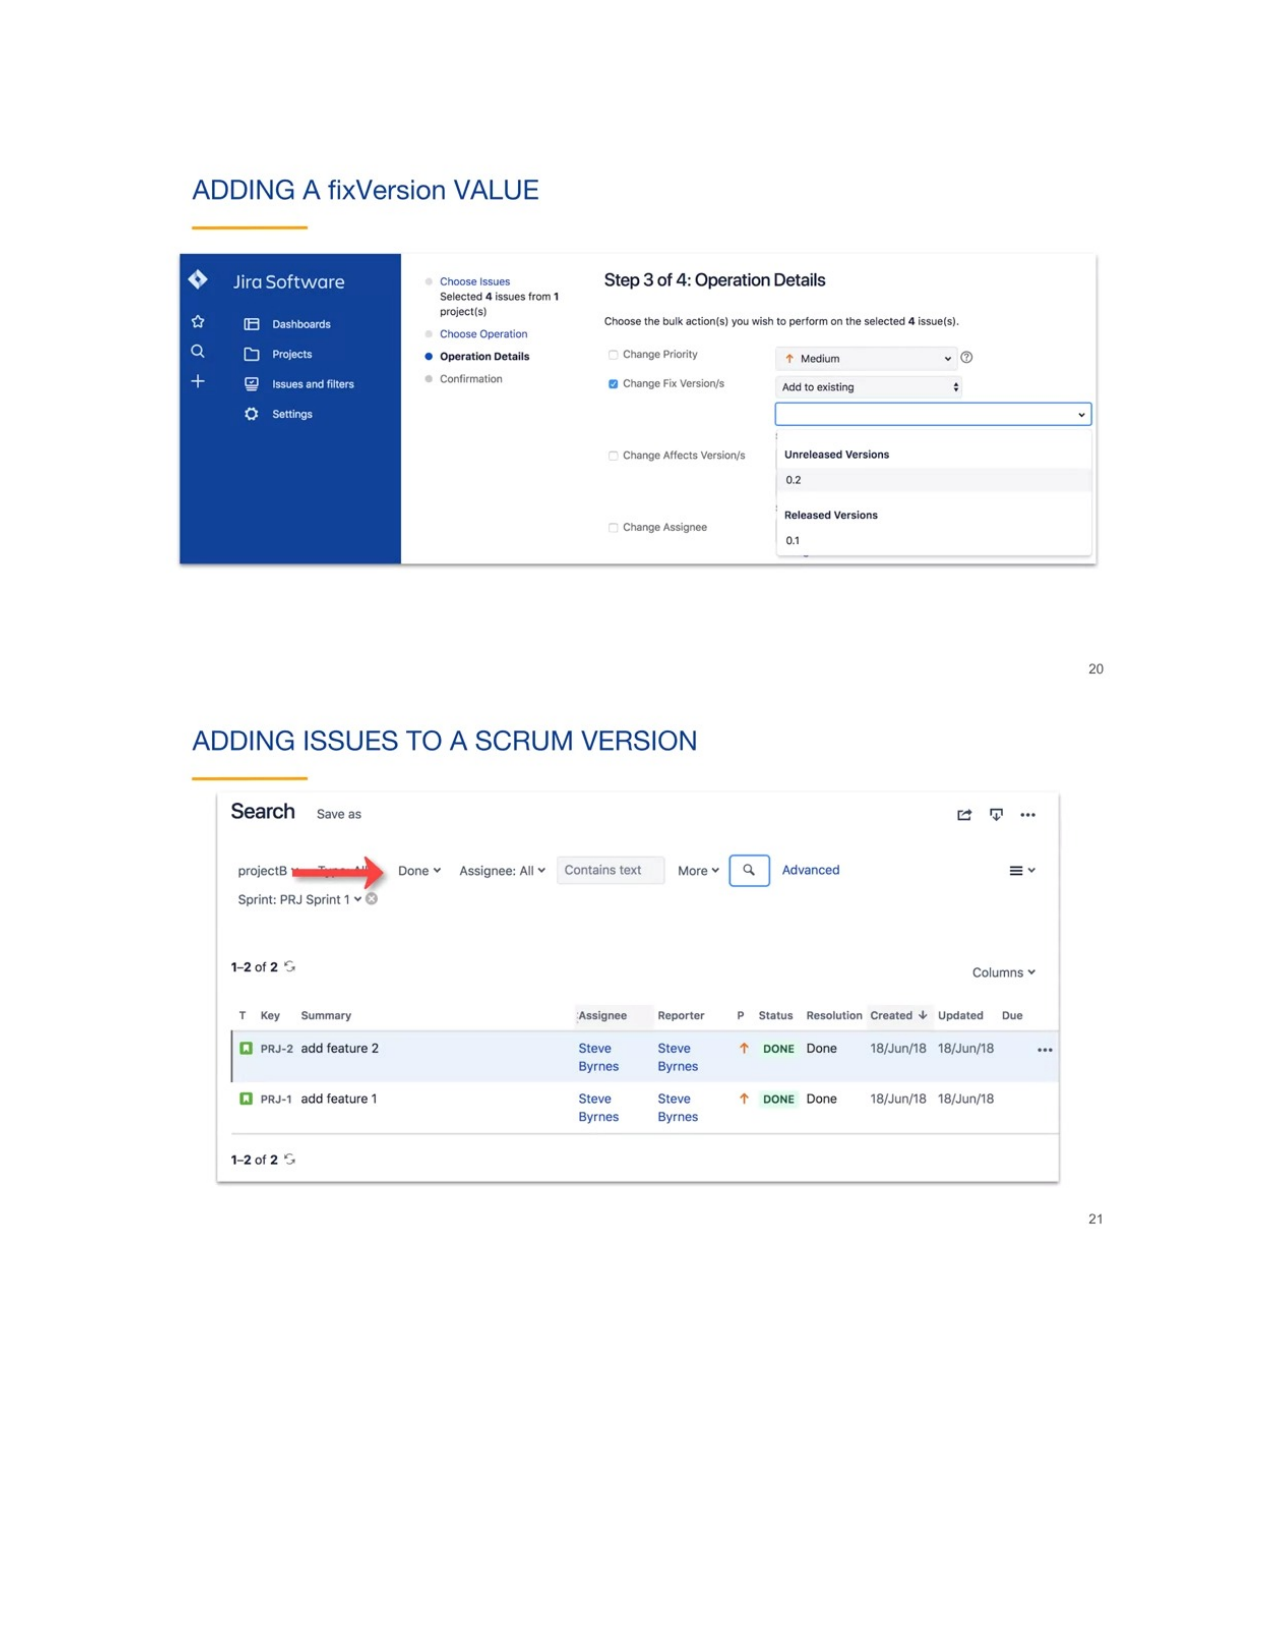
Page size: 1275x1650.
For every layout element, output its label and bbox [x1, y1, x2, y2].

picture [150, 150, 1125, 699]
picture [150, 700, 1125, 1249]
